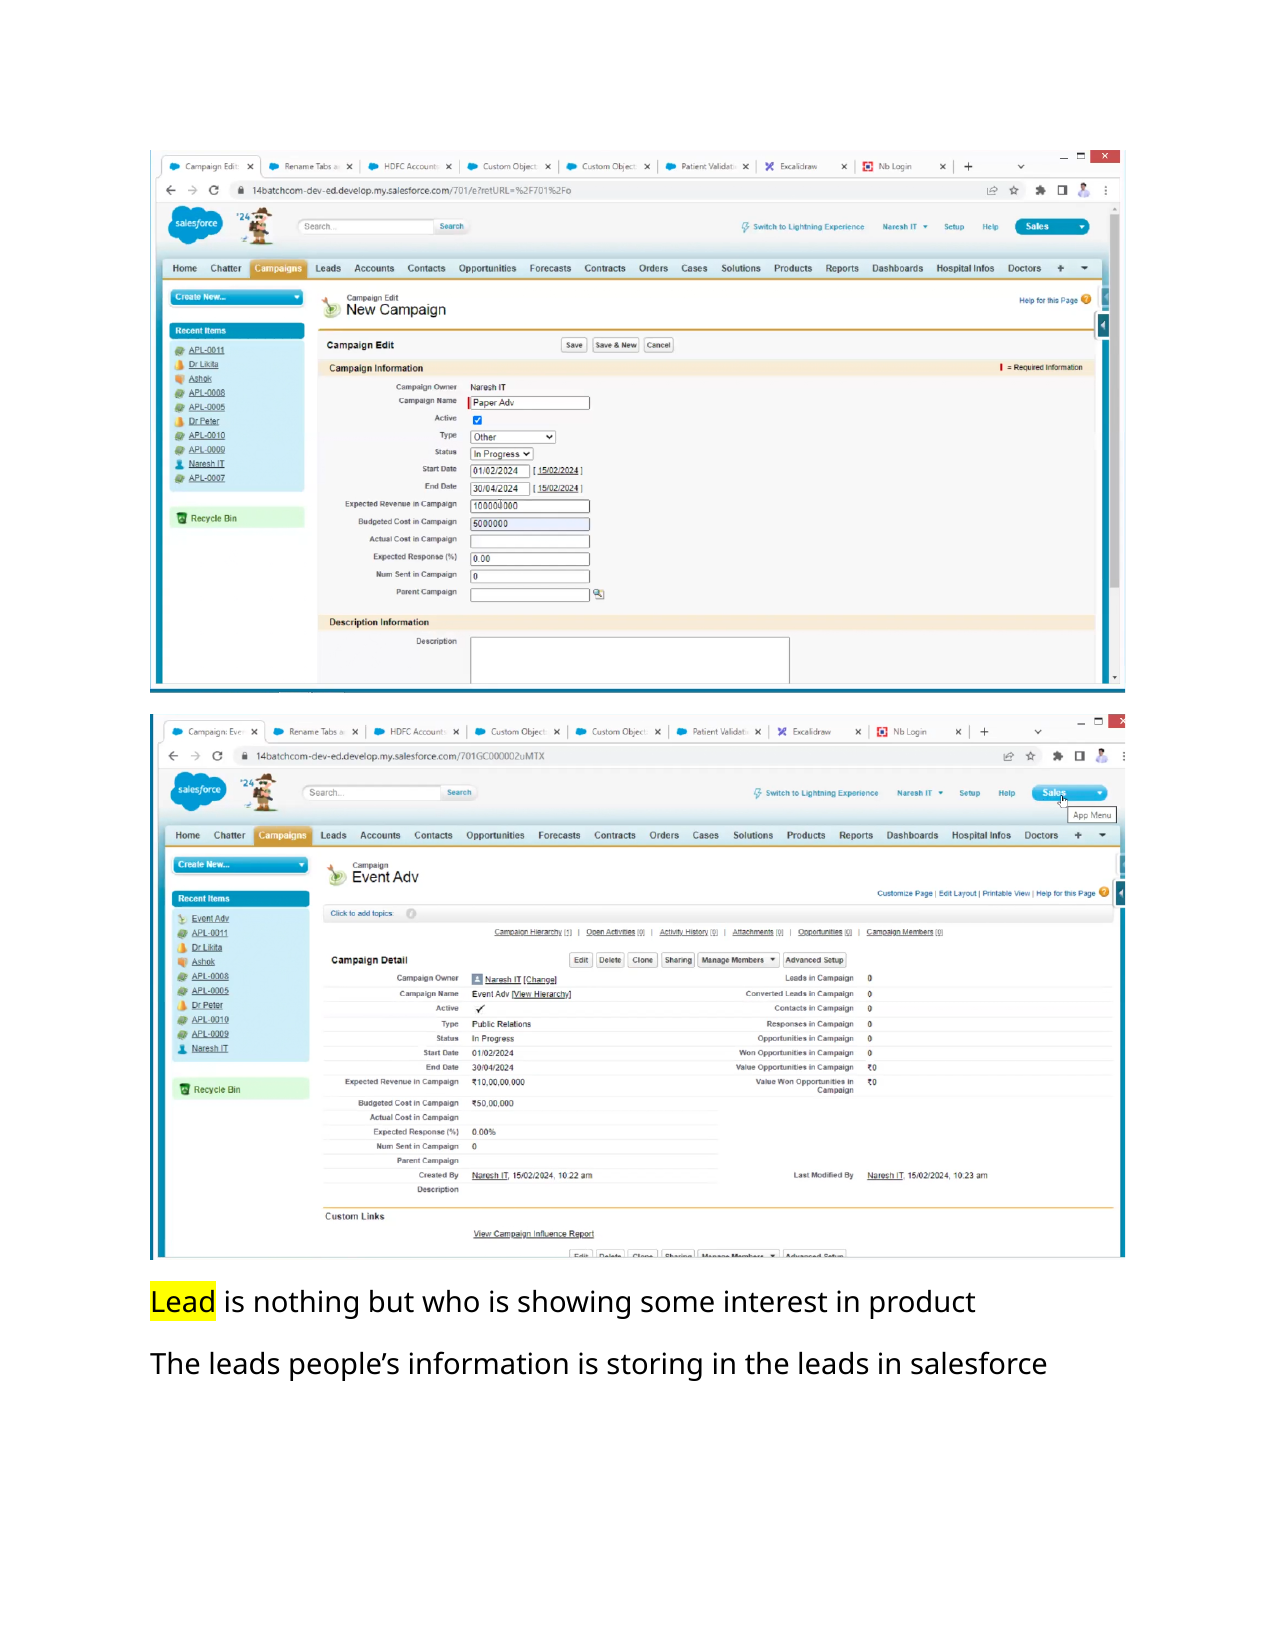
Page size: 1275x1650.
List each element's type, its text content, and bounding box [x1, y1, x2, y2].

text The leads people’s information is storing in the leads in salesforce [150, 1343, 1125, 1383]
picture [150, 150, 1125, 689]
text Lead is nothing but who is showing some interest in product [216, 1281, 1125, 1321]
picture [153, 714, 1125, 1260]
